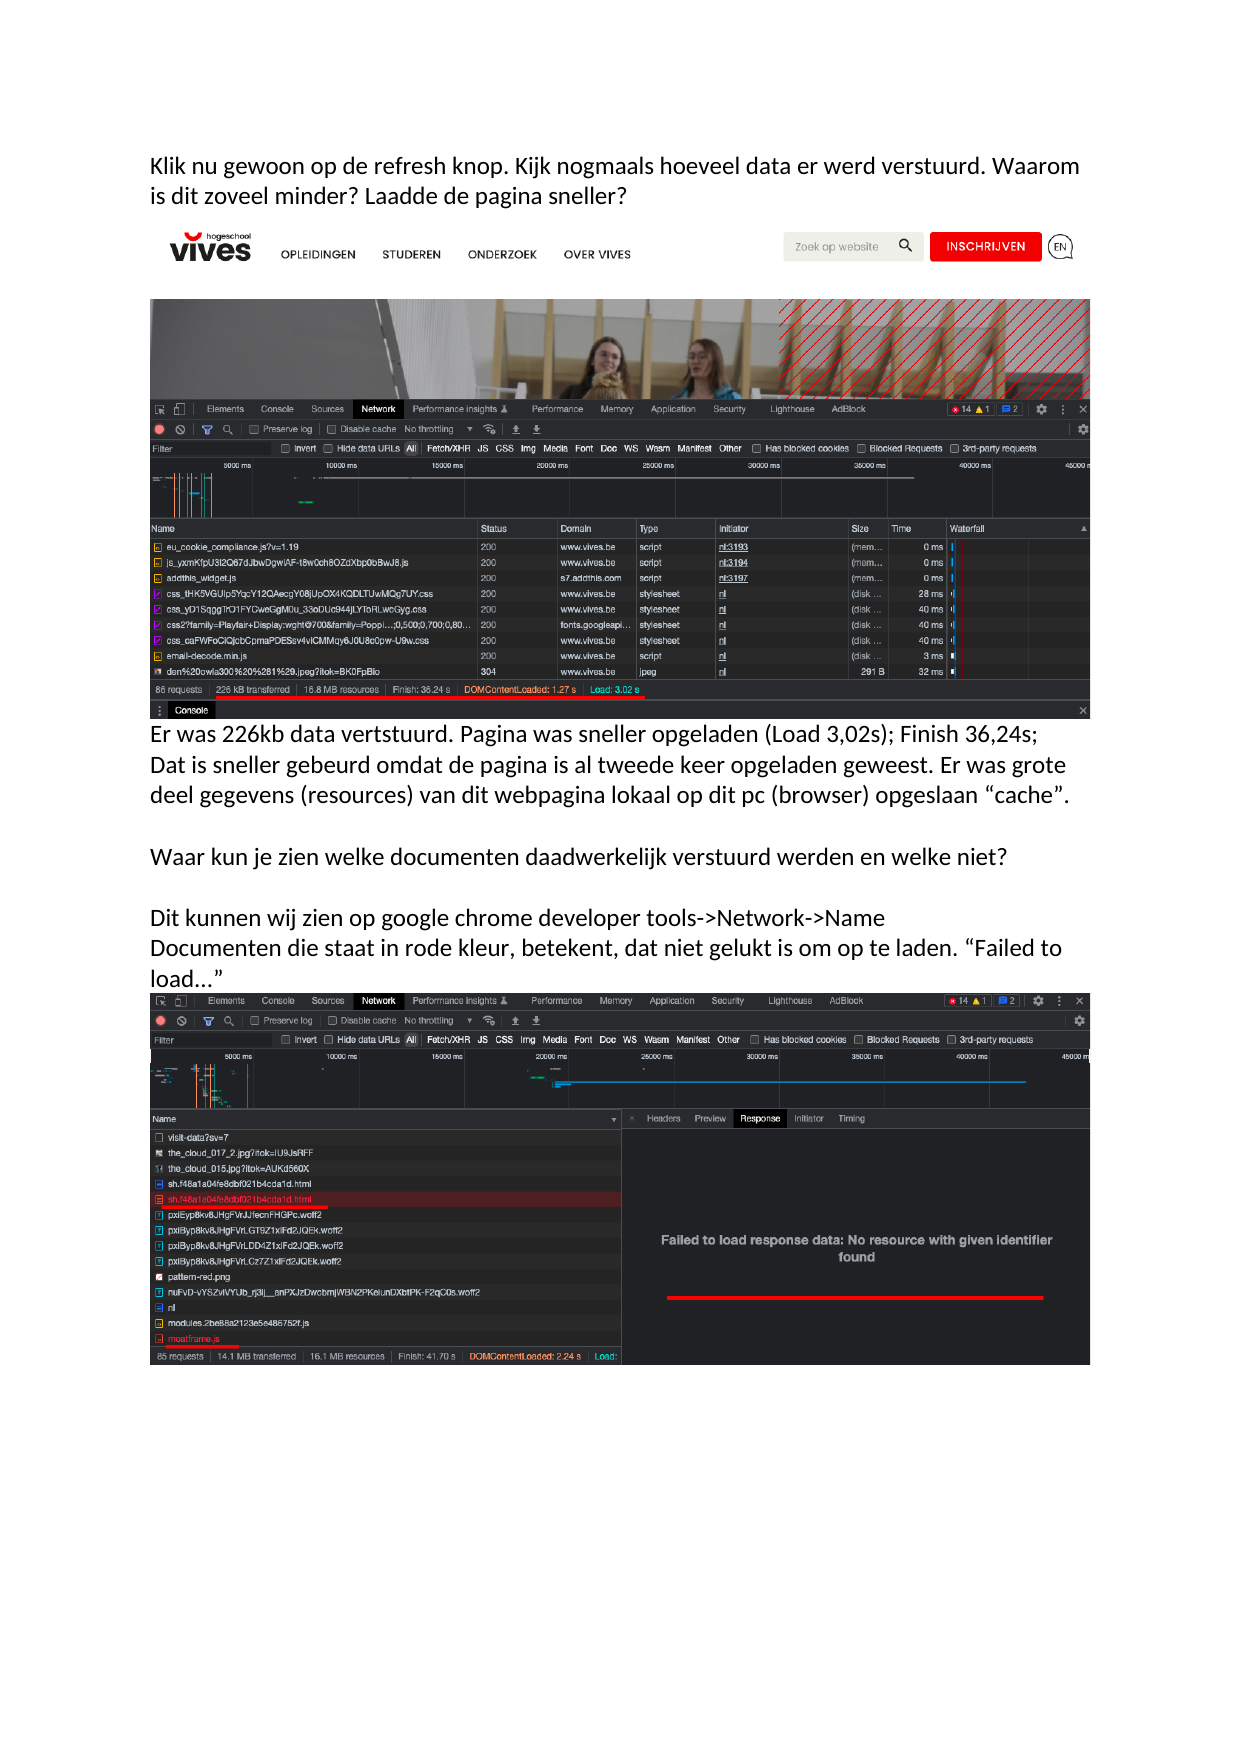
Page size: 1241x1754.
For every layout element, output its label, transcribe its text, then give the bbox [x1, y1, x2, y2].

text Waar kun je zien welke documenten daadwerkelijk verstuurd werden en welke niet? [150, 841, 1090, 871]
picture [150, 211, 1091, 719]
text Documenten die staat in rode kleur, betekent, dat niet gelukt is om op te laden. “Failed to load...” [150, 932, 1090, 993]
picture [150, 993, 1091, 1365]
text Klik nu gewoon op de refresh knop. Kijk nogmaals hoeveel data er werd verstuurd. Waarom is dit zoveel minder? Laadde de pagina sneller? [150, 150, 1090, 211]
text Dat is sneller gebeurd omdat de pagina is al tweede keer opgeladen geweest. Er was grote deel gegevens (resources) van dit webpagina lokaal op dit pc (browser) opgeslaan “cache”. [150, 749, 1090, 810]
text Er was 226kb data vertstuurd. Pagina was sneller opgeladen (Load 3,02s); Finish 36,24s; [150, 719, 1090, 749]
text Dit kunnen wij zien op google chrome developer tools->Network->Name [150, 902, 1090, 932]
